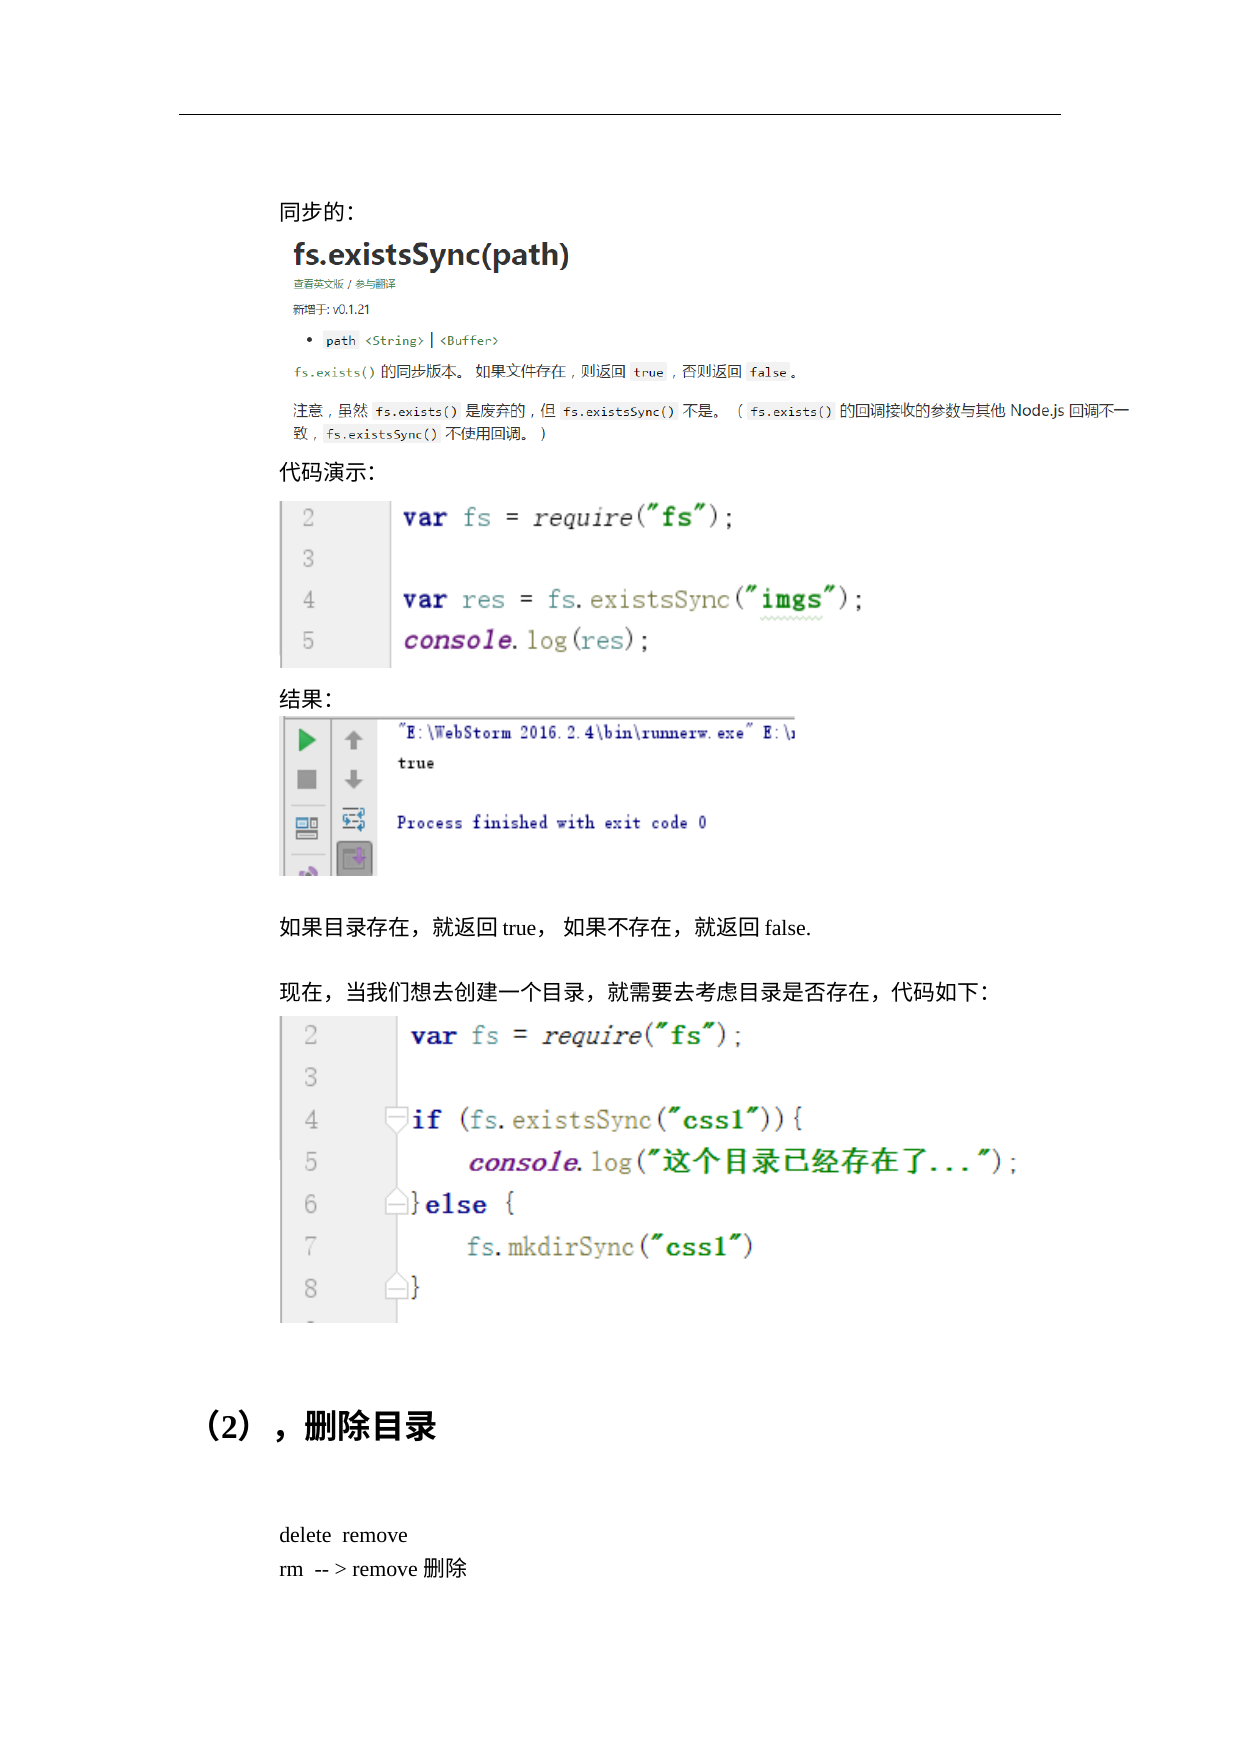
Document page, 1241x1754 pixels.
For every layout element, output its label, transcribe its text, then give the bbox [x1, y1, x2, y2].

picture [279, 1016, 1122, 1323]
text 代码演示： [187, 454, 1053, 487]
picture [279, 716, 795, 876]
text 如果目录存在，就返回true， 如果不存在，就返回false. [187, 909, 1053, 942]
text rm -- > remove 删除 [187, 1551, 1053, 1583]
picture [279, 232, 1144, 449]
subtitle ，删除目录 [187, 1392, 1053, 1457]
text 结果： [187, 682, 1053, 714]
picture [279, 501, 912, 668]
text delete remove [187, 1518, 1053, 1551]
text 现在，当我们想去创建一个目录，就需要去考虑目录是否存在，代码如下： [187, 974, 1053, 1007]
text 同步的： [187, 194, 1053, 227]
